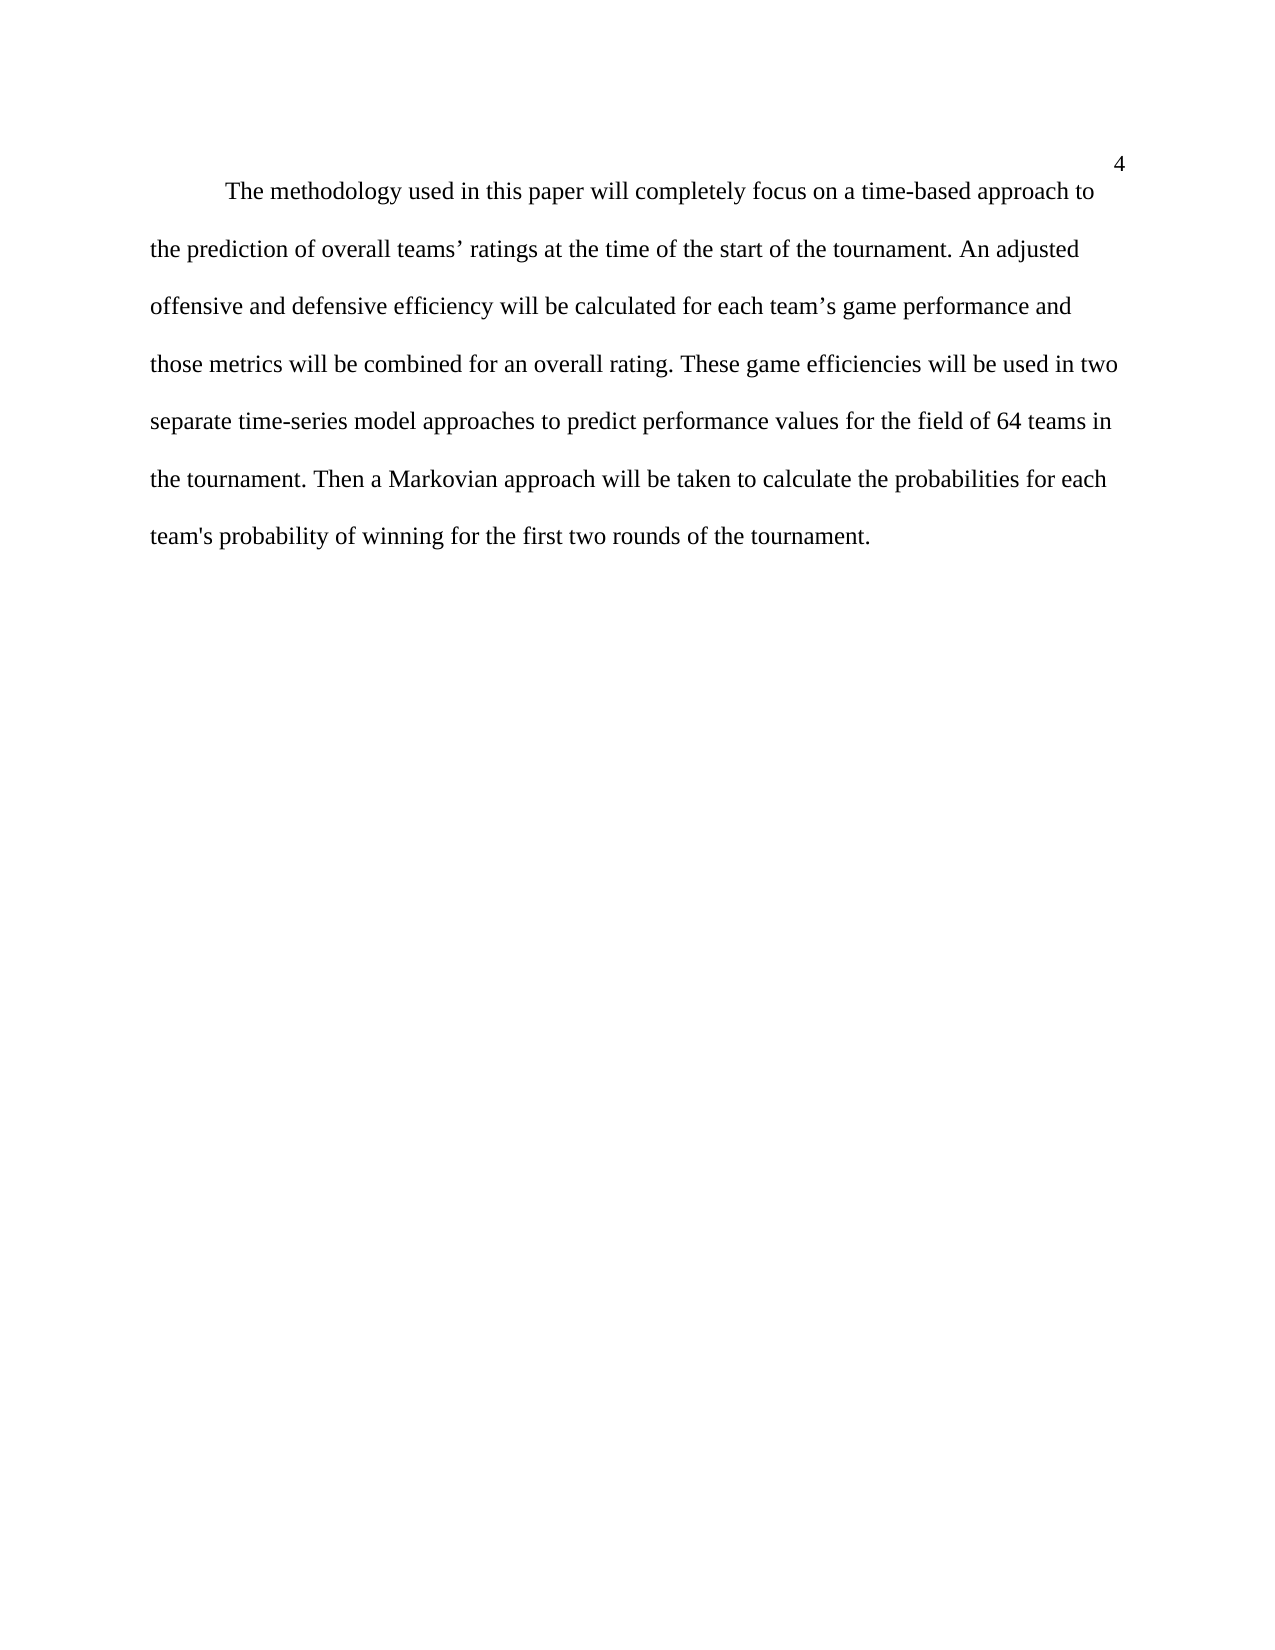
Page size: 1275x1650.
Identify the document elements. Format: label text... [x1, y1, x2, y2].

text The methodology used in this paper will completely focus on a time-based approach to the prediction of overall teams’ ratings at the time of the start of the tournament. An adjusted offensive and defensive efficiency will be calculated for each team’s game performance and those metrics will be combined for an overall rating. These game efficiencies will be used in two separate time-series model approaches to predict performance values for the field of 64 teams in the tournament. Then a Markovian approach will be taken to calculate the probabilities for each team's probability of winning for the first two rounds of the tournament. [150, 176, 1125, 550]
